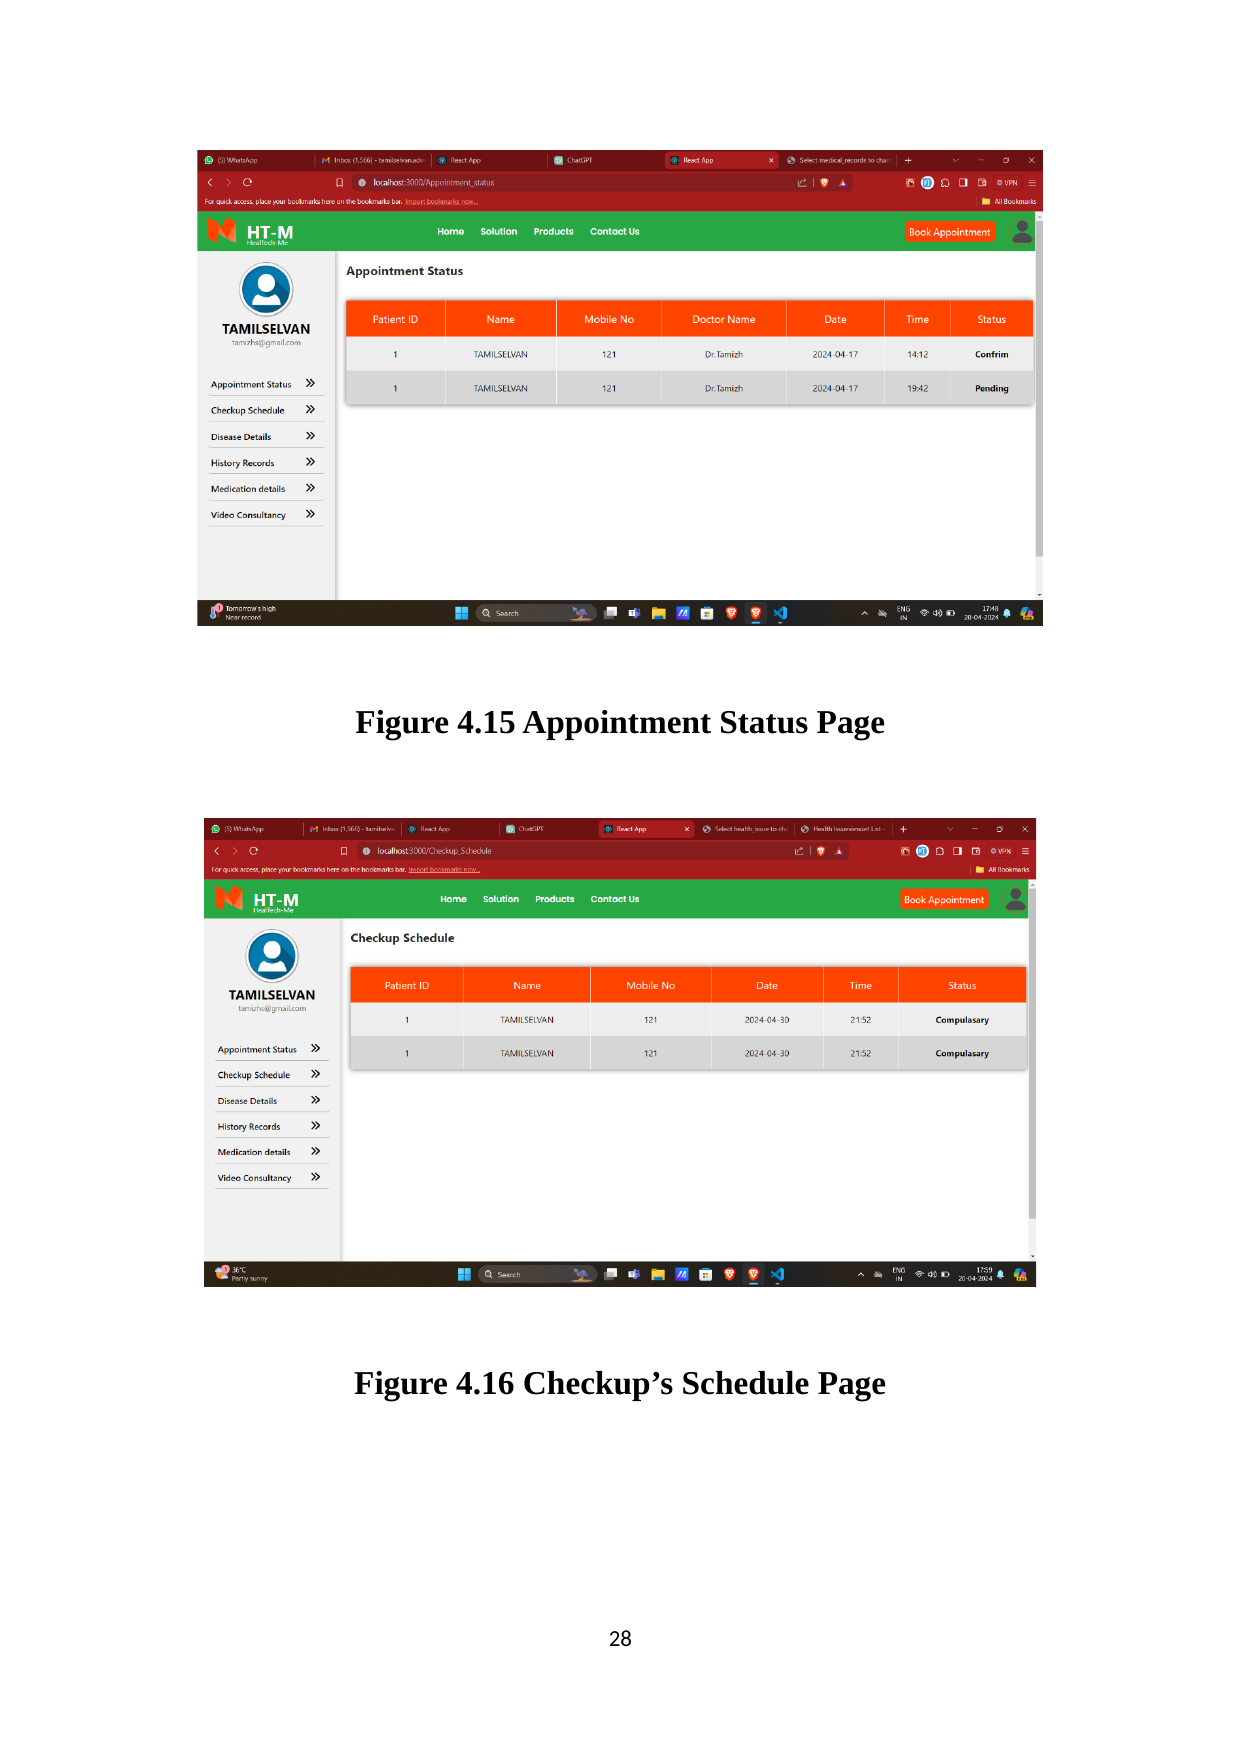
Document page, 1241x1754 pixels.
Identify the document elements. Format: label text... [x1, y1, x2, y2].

text Figure 4.15 Appointment Status Page [150, 703, 1090, 741]
picture [204, 818, 1037, 1287]
picture [197, 150, 1043, 626]
text Figure 4.16 Checkup’s Schedule Page [150, 1363, 1090, 1402]
